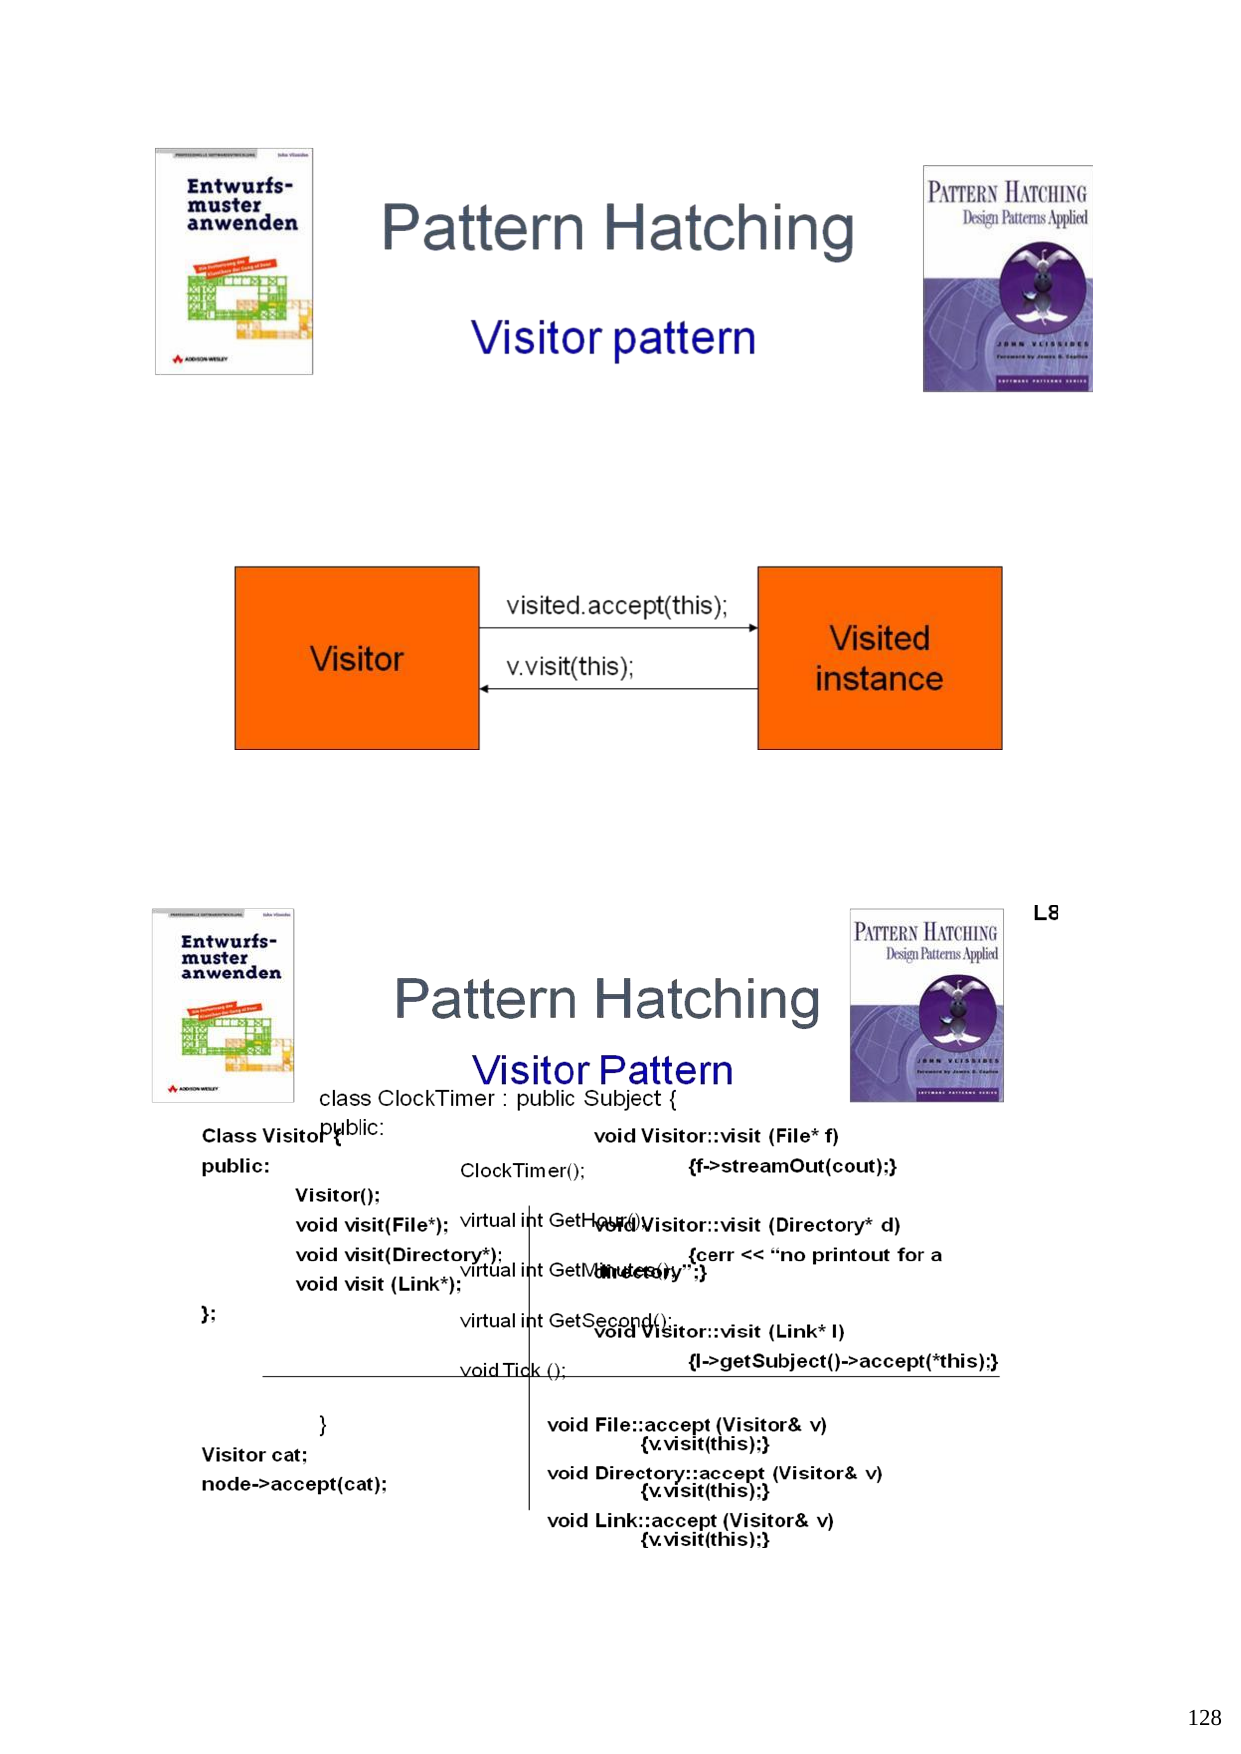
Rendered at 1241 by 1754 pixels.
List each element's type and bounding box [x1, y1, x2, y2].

picture [154, 147, 1093, 750]
picture [151, 905, 1059, 1548]
